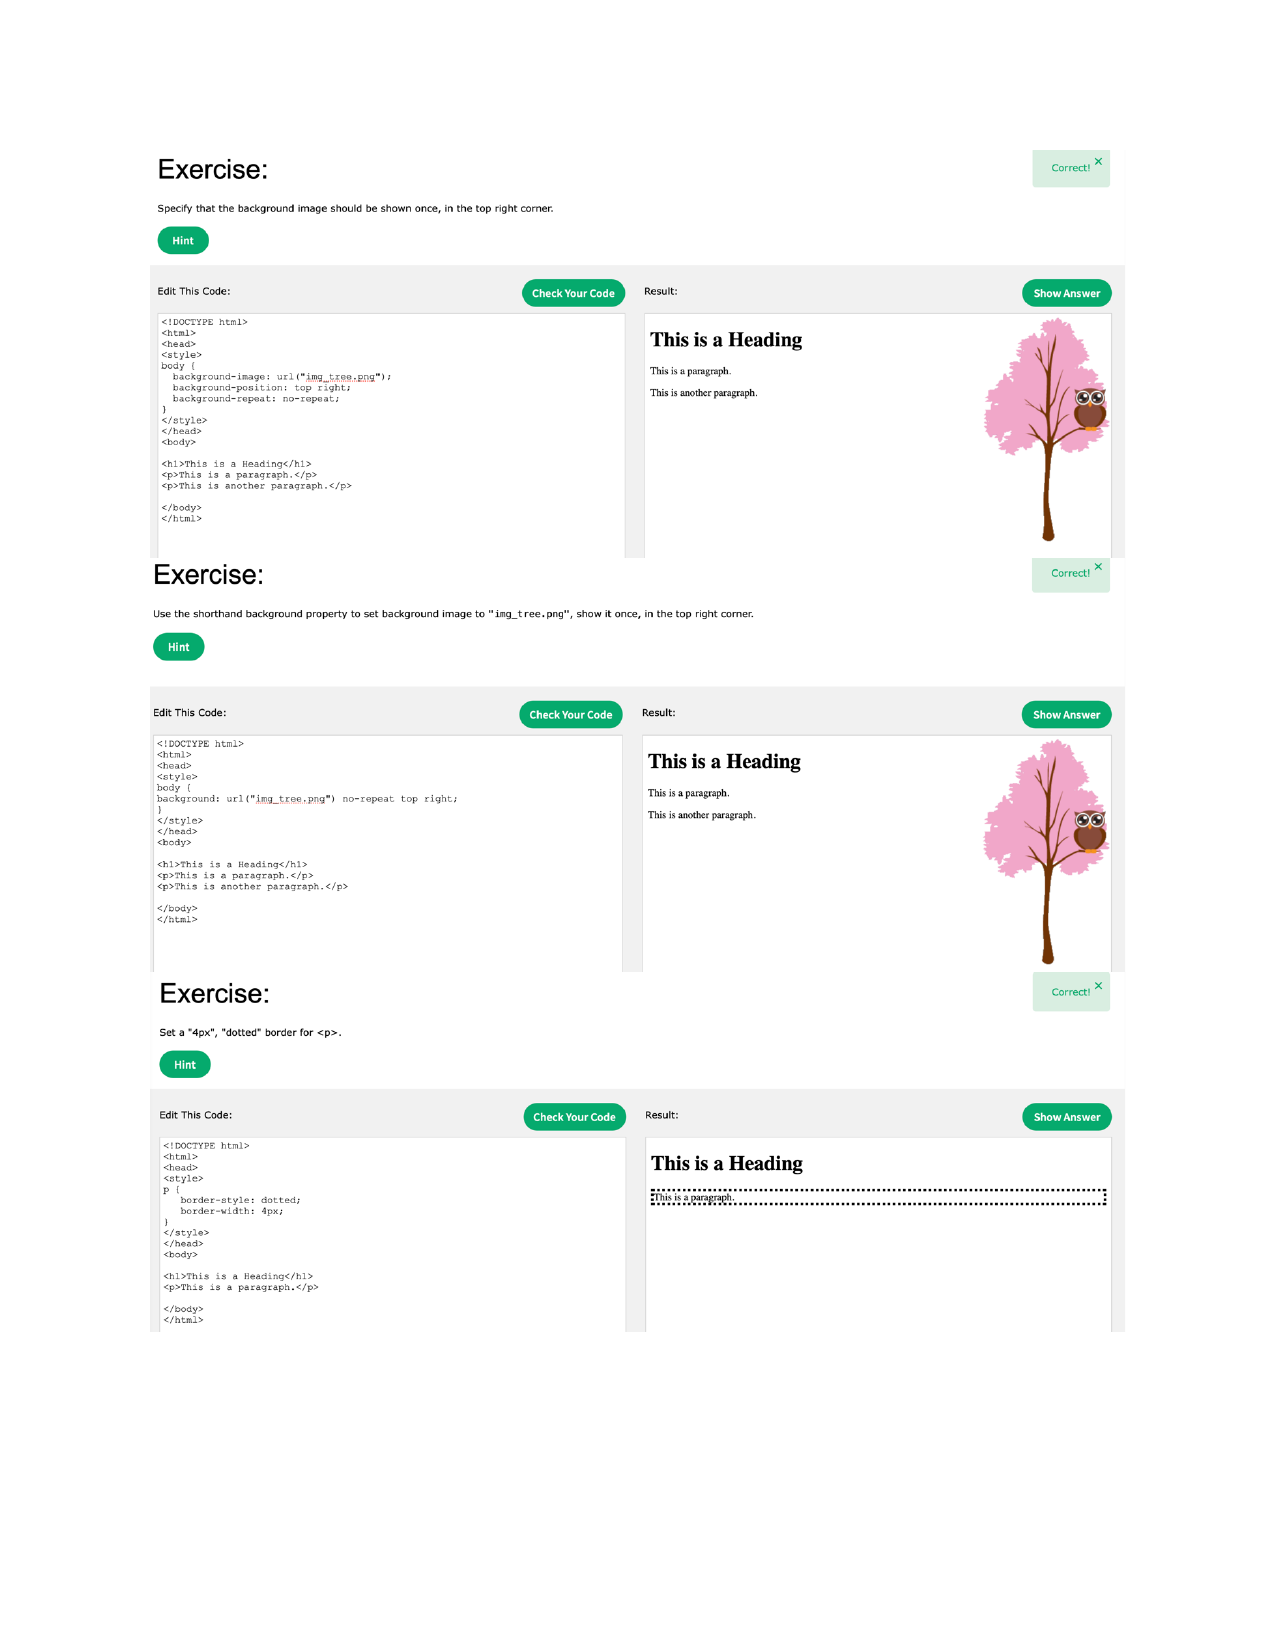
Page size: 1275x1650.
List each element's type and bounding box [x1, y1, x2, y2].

picture [150, 150, 1125, 1332]
